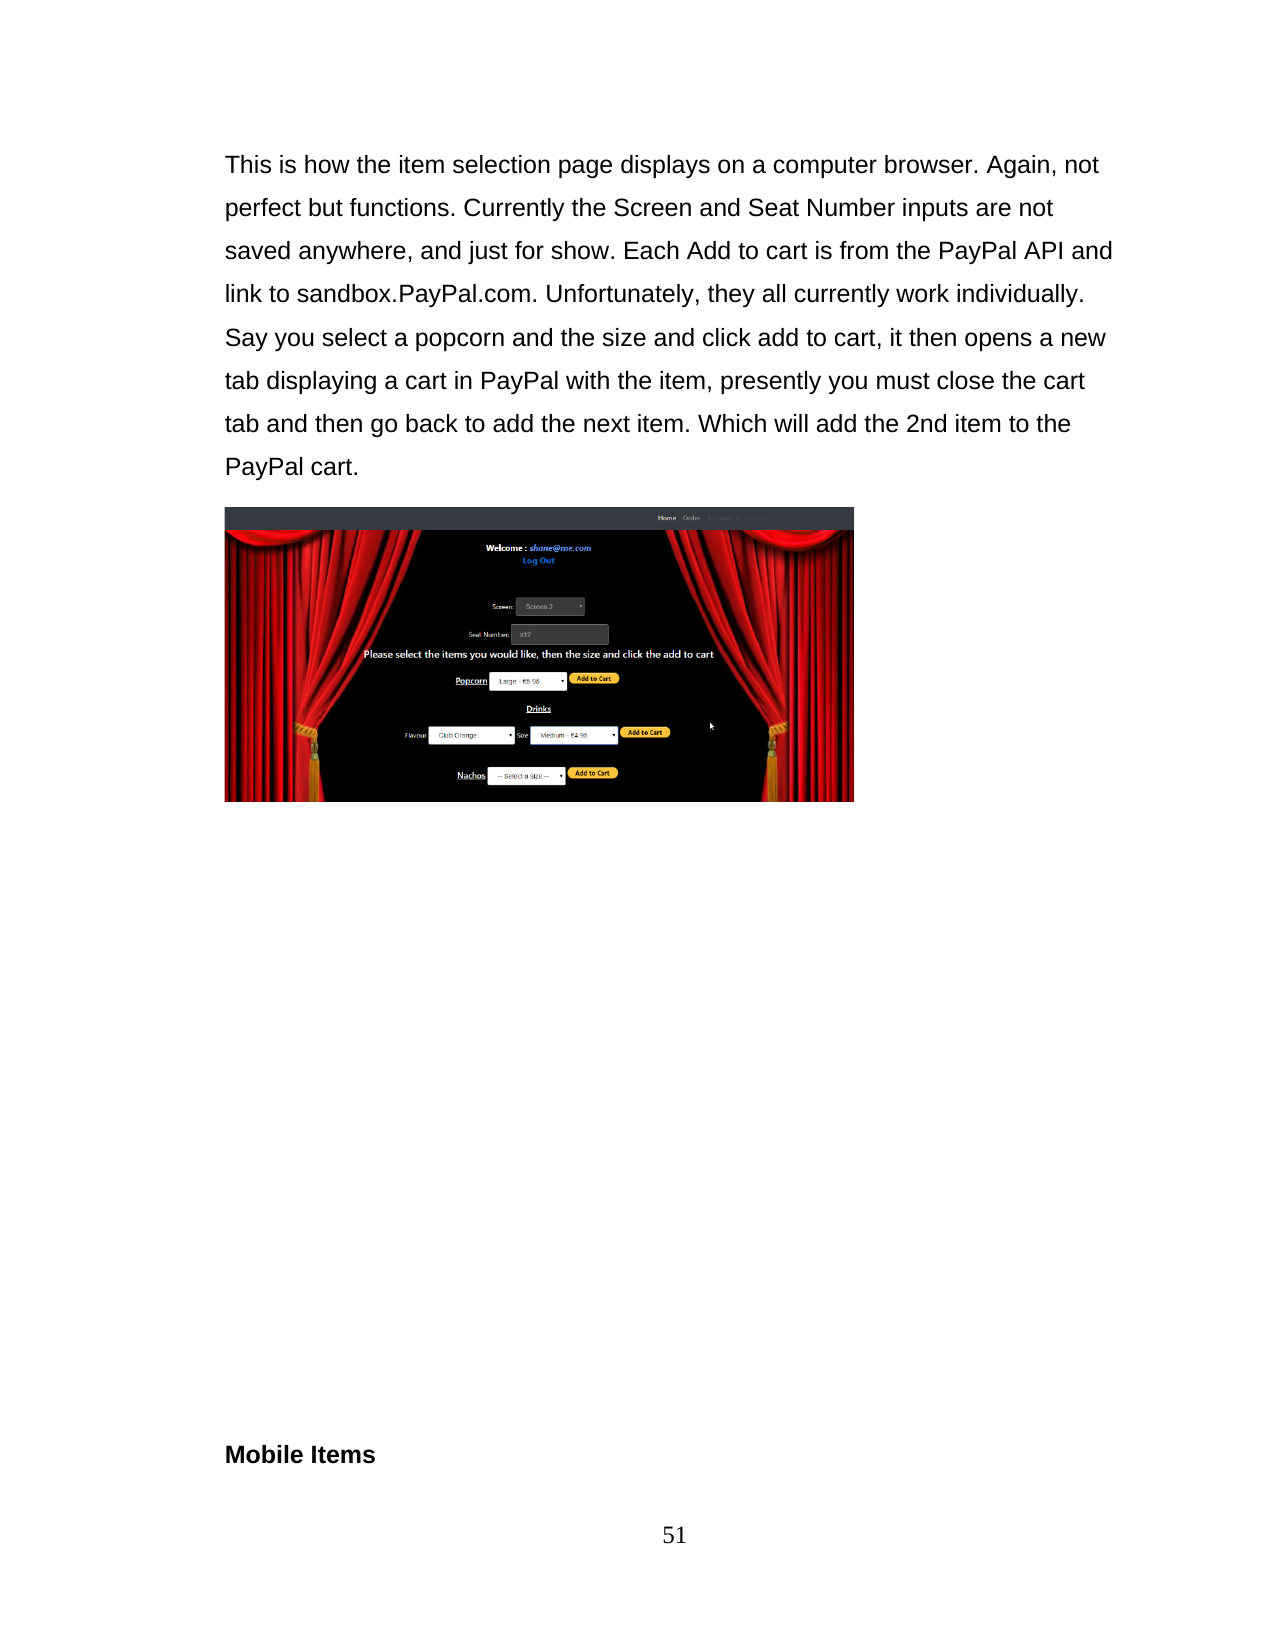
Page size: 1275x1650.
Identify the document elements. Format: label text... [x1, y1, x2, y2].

text Mobile Items [224, 1440, 1125, 1469]
text This is how the item selection page displays on a computer browser. Again, not perfect but functions. Currently the Screen and Seat Number inputs are not saved anywhere, and just for show. Each Add to cart is from the PayPal API and link to sandbox.PayPal.com. Unfortunately, they all currently work individually. Say you select a popcorn and the size and click add to cart, it then opens a new tab displaying a cart in PayPal with the item, presently you must close the cart tab and then go back to add the next item. Which will add the 2nd item to the PayPal cart. [224, 150, 1125, 481]
picture [224, 507, 855, 802]
